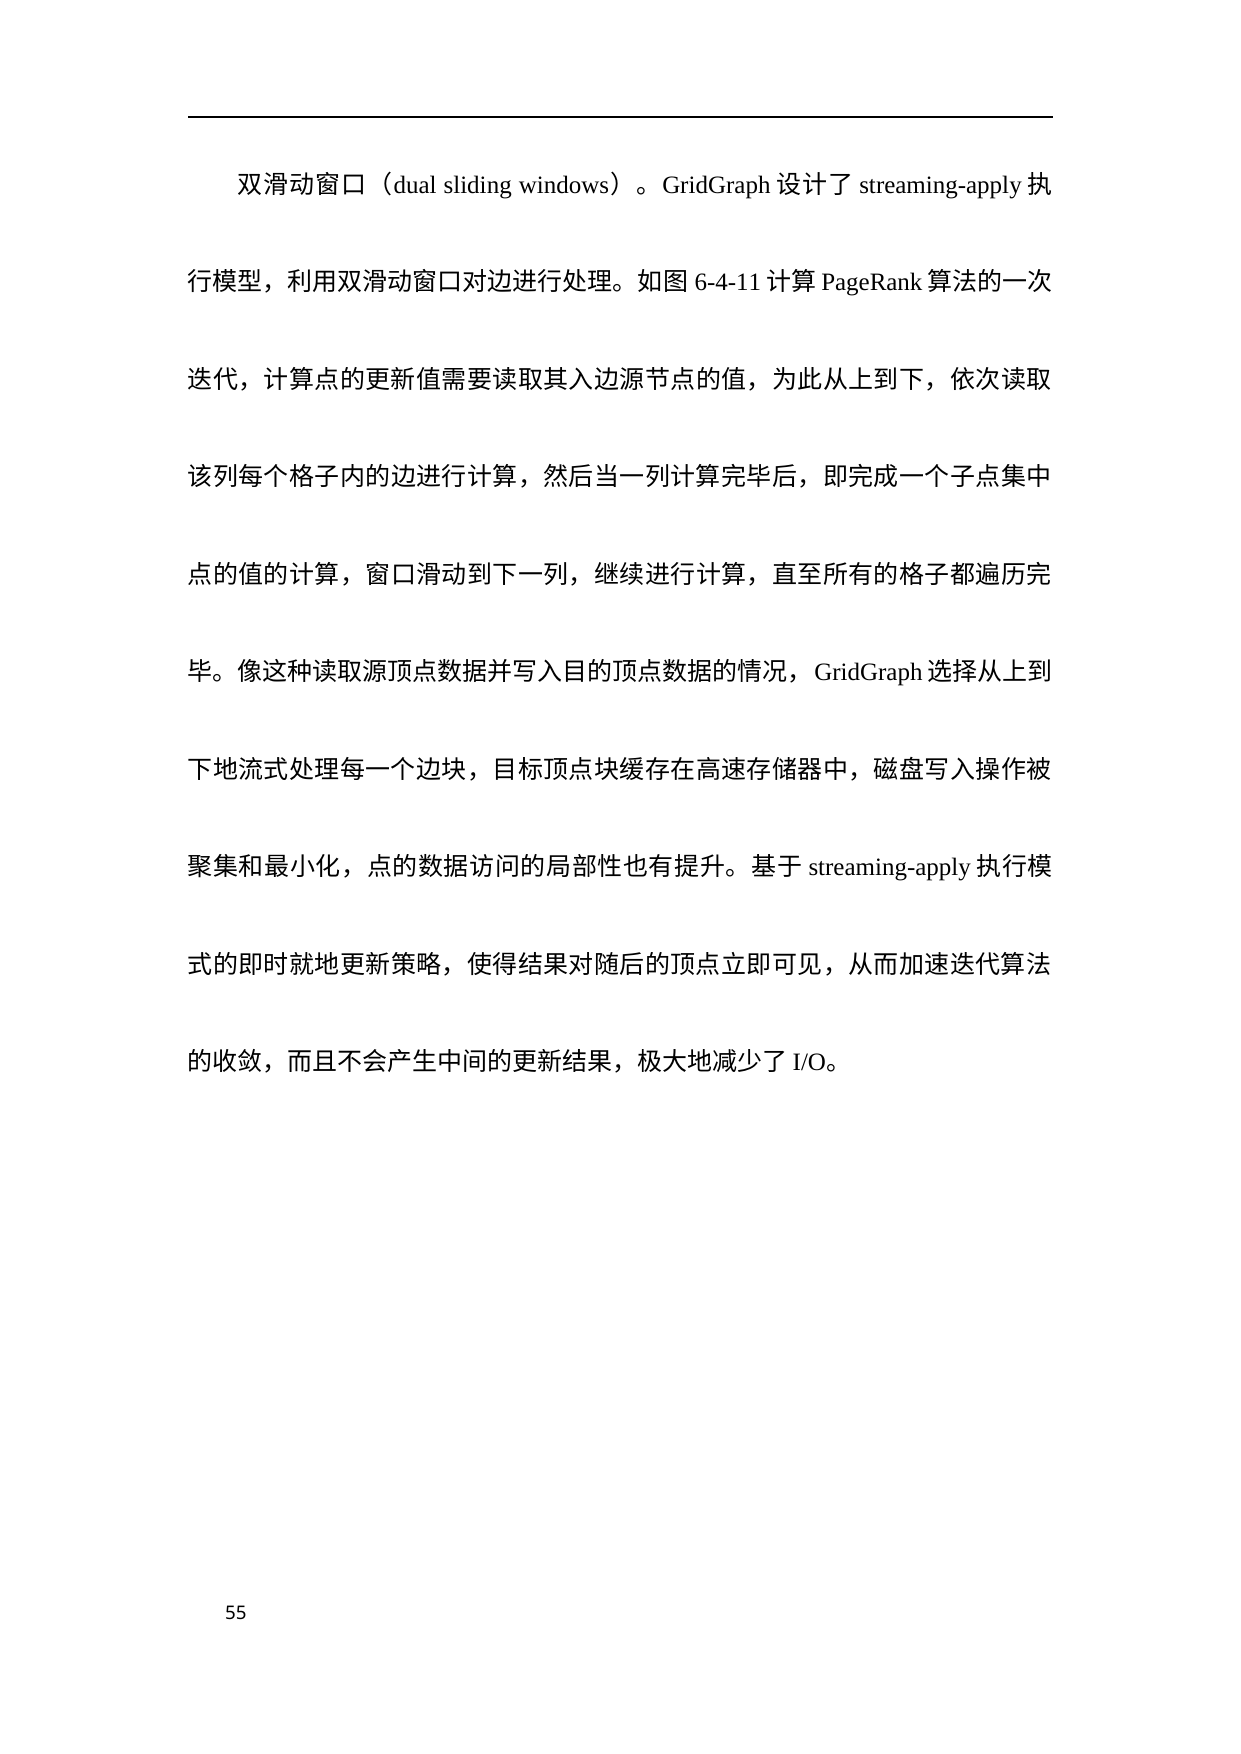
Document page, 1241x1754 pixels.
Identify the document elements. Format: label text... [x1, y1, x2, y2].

text 双滑动窗口（dual sliding windows）。GridGraph设计了streaming-apply执行模型，利用双滑动窗口对边进行处理。如图 6-4-11计算PageRank算法的一次迭代，计算点的更新值需要读取其入边源节点的值，为此从上到下，依次读取该列每个格子内的边进行计算，然后当一列计算完毕后，即完成一个子点集中点的值的计算，窗口滑动到下一列，继续进行计算，直至所有的格子都遍历完毕。像这种读取源顶点数据并写入目的顶点数据的情况，GridGraph选择从上到下地流式处理每一个边块，目标顶点块缓存在高速存储器中，磁盘写入操作被聚集和最小化，点的数据访问的局部性也有提升。基于streaming-apply执行模式的即时就地更新策略，使得结果对随后的顶点立即可见，从而加速迭代算法的收敛，而且不会产生中间的更新结果，极大地减少了I/O。 [187, 150, 1053, 1092]
